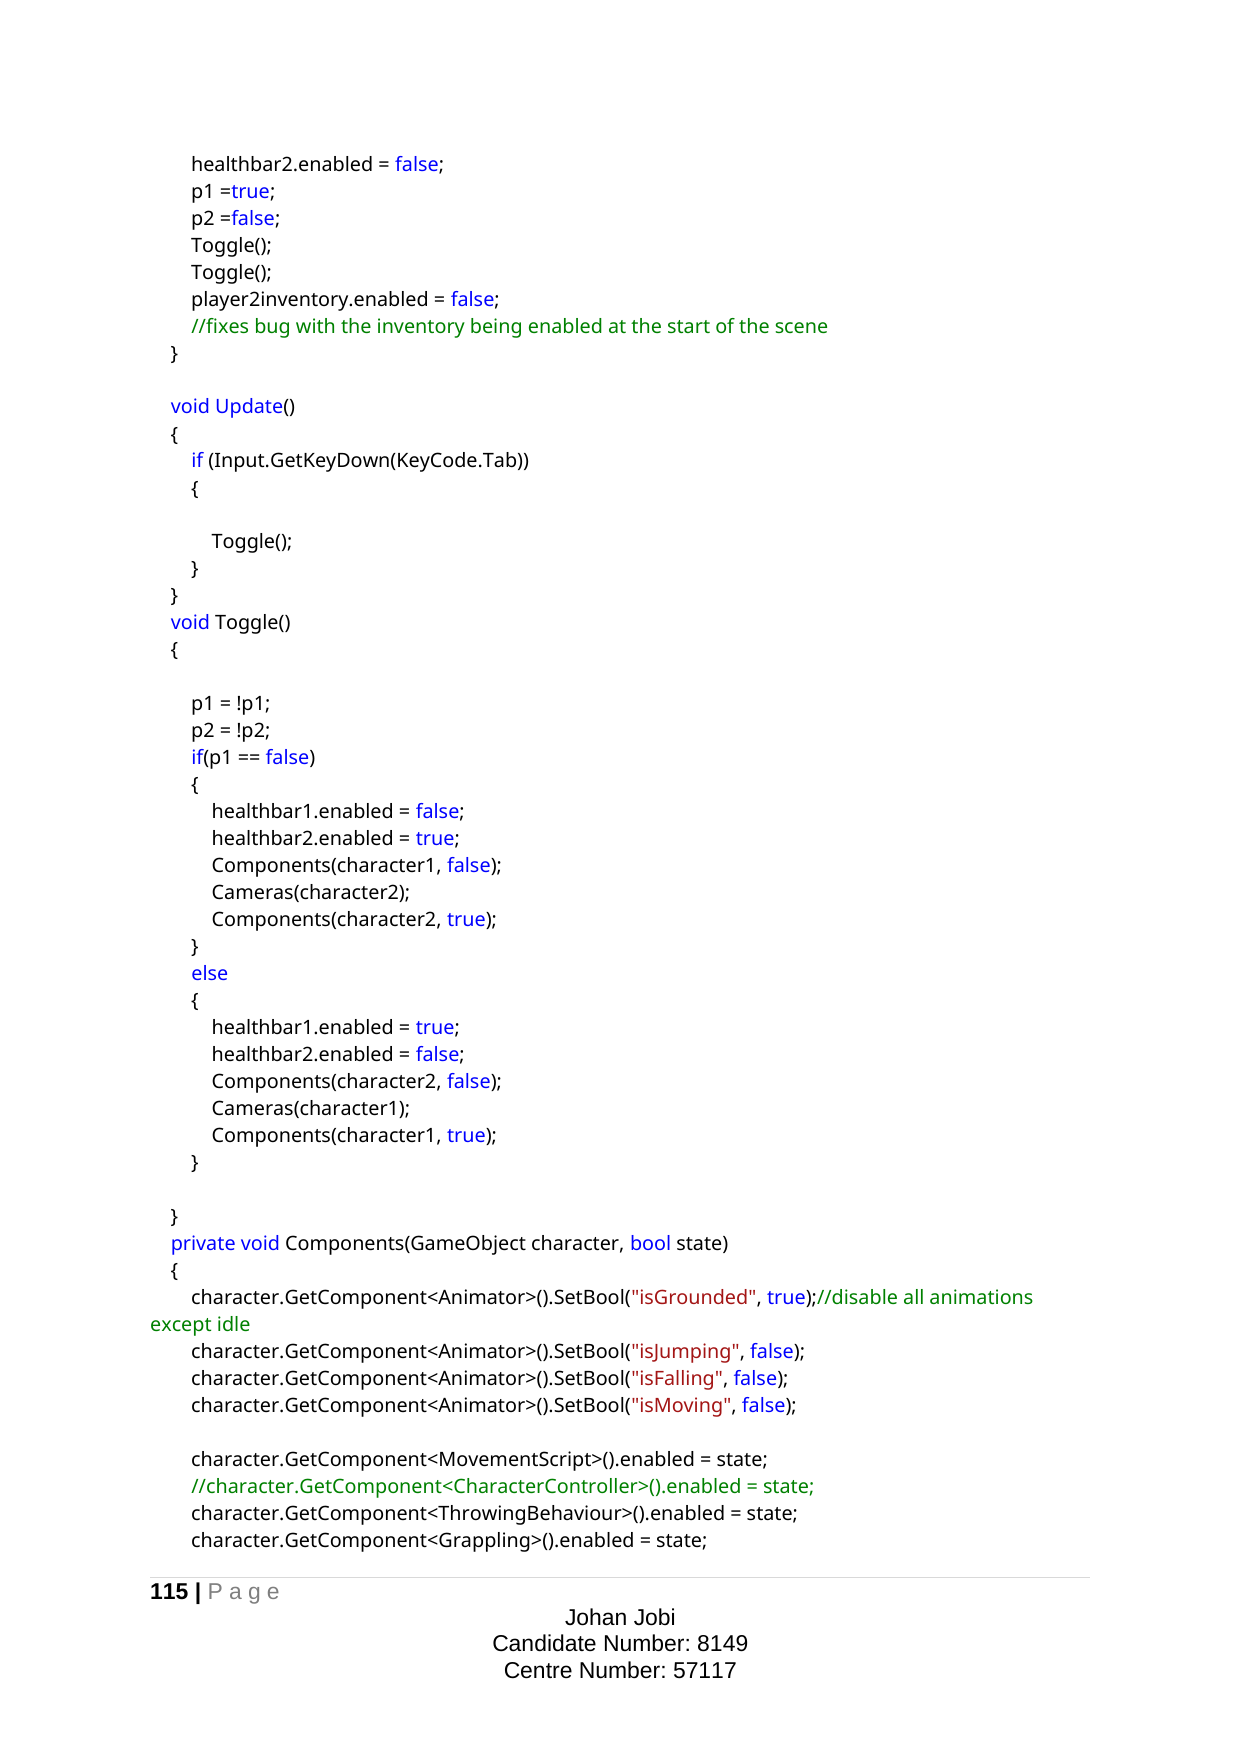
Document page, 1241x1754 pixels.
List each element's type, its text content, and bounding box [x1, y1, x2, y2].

text void Update() [150, 393, 1090, 420]
text { [150, 420, 1090, 447]
text healthbar1.enabled = false; [150, 797, 1090, 824]
text p1 =true; [150, 177, 1090, 204]
text } [150, 582, 1090, 609]
text Toggle(); [150, 258, 1090, 285]
text healthbar2.enabled = true; [150, 824, 1090, 851]
text { [150, 474, 1090, 501]
text character.GetComponent<Animator>().SetBool("isMoving", false); [150, 1391, 1090, 1418]
text } [150, 339, 1090, 366]
text //fixes bug with the inventory being enabled at the start of the scene [150, 312, 1090, 339]
text p2 =false; [150, 204, 1090, 231]
text p1 = !p1; [150, 689, 1090, 717]
text { [150, 1256, 1090, 1283]
text void Toggle() [150, 609, 1090, 636]
text character.GetComponent<Animator>().SetBool("isGrounded", true);//disable all animations except idle [150, 1283, 1090, 1337]
text character.GetComponent<Animator>().SetBool("isFalling", false); [150, 1364, 1090, 1391]
text if (Input.GetKeyDown(KeyCode.Tab)) [150, 447, 1090, 474]
text } [150, 932, 1090, 959]
text Components(character1, false); [150, 851, 1090, 878]
text else [150, 959, 1090, 986]
text healthbar1.enabled = true; [150, 1013, 1090, 1040]
text Components(character2, true); [150, 905, 1090, 932]
text character.GetComponent<Animator>().SetBool("isJumping", false); [150, 1337, 1090, 1364]
text } [150, 555, 1090, 582]
text { [150, 986, 1090, 1013]
text { [150, 636, 1090, 663]
text Toggle(); [150, 231, 1090, 258]
text private void Components(GameObject character, bool state) [150, 1229, 1090, 1256]
text { [150, 771, 1090, 797]
text } [150, 1148, 1090, 1175]
text } [150, 1202, 1090, 1229]
text Cameras(character2); [150, 878, 1090, 905]
text character.GetComponent<ThrowingBehaviour>().enabled = state; [150, 1499, 1090, 1526]
text player2inventory.enabled = false; [150, 285, 1090, 312]
text Cameras(character1); [150, 1094, 1090, 1121]
text Components(character2, false); [150, 1067, 1090, 1094]
text character.GetComponent<Grappling>().enabled = state; [150, 1526, 1090, 1553]
text healthbar2.enabled = false; [150, 150, 1090, 177]
text //character.GetComponent<CharacterController>().enabled = state; [150, 1472, 1090, 1499]
text healthbar2.enabled = false; [150, 1040, 1090, 1067]
text Toggle(); [150, 528, 1090, 555]
text if(p1 == false) [150, 743, 1090, 771]
text character.GetComponent<MovementScript>().enabled = state; [150, 1445, 1090, 1472]
text Components(character1, true); [150, 1121, 1090, 1148]
text p2 = !p2; [150, 717, 1090, 743]
